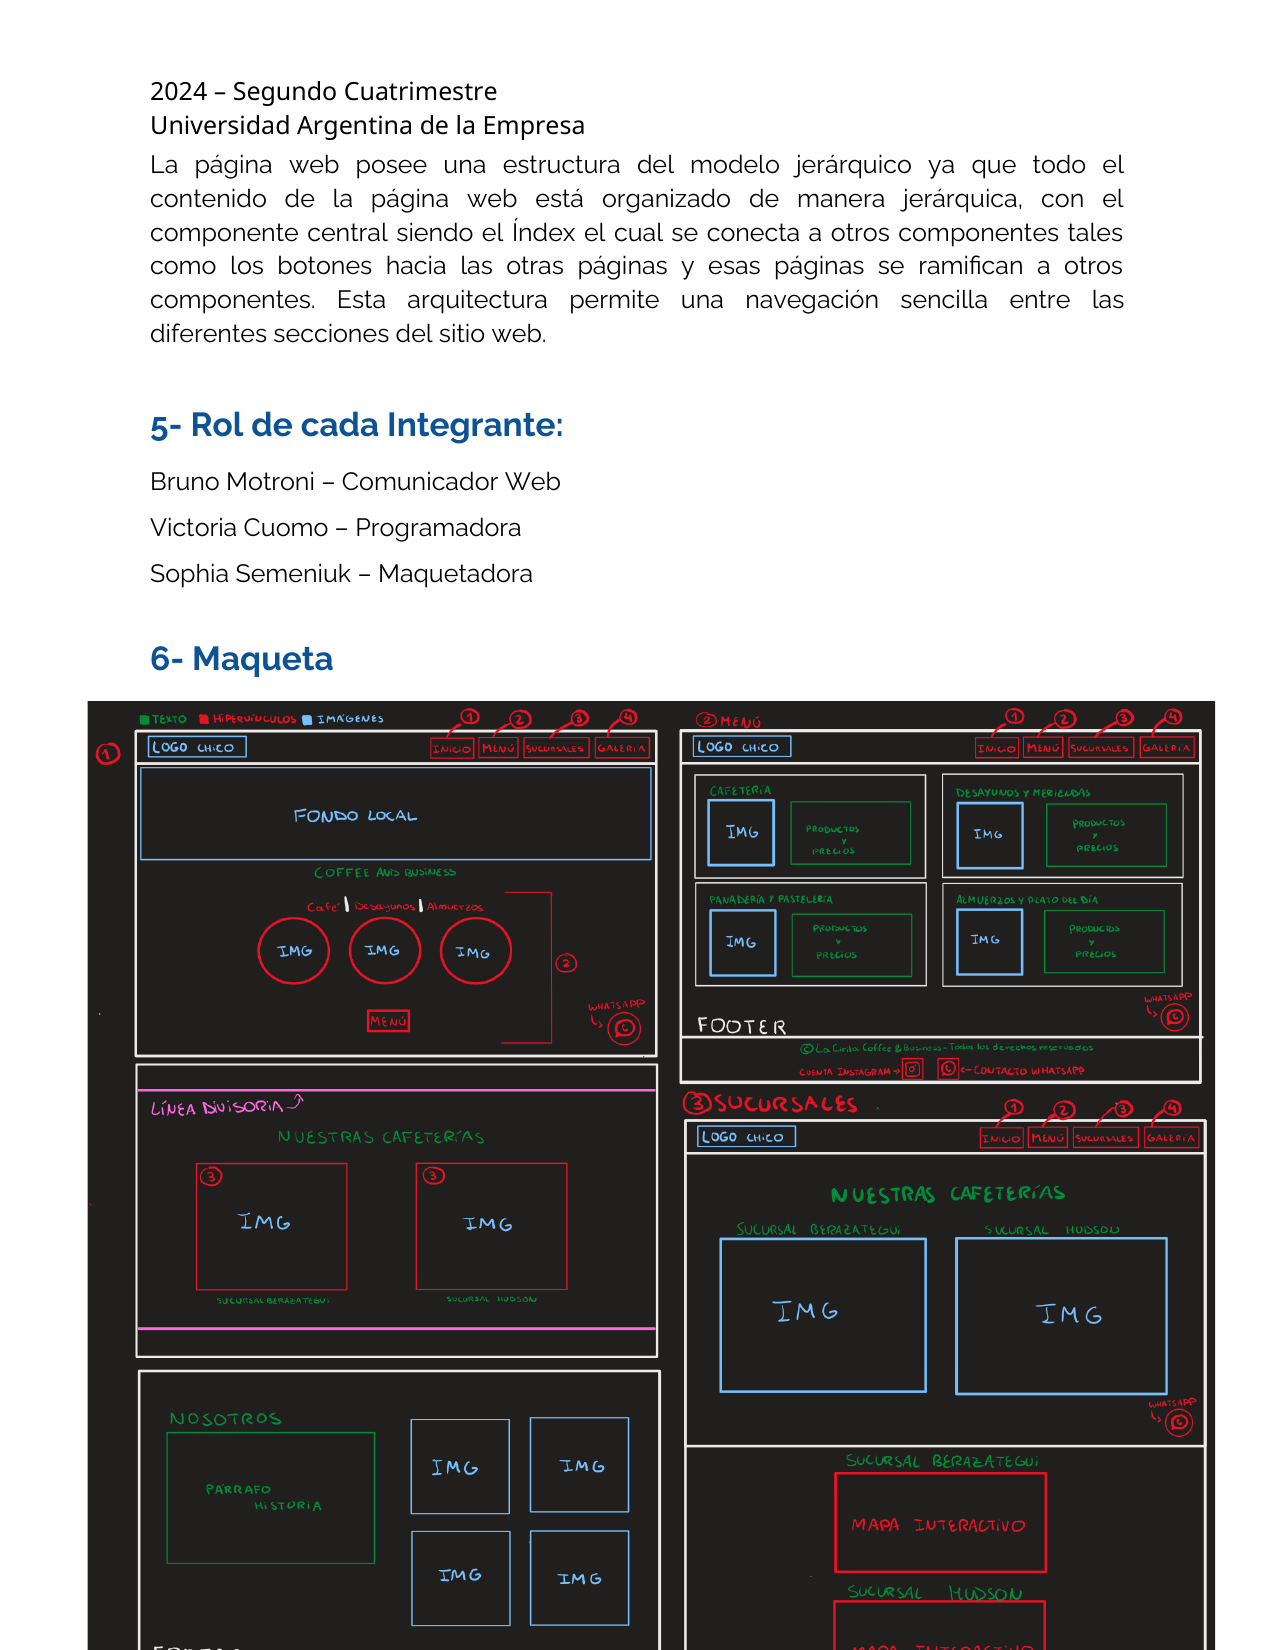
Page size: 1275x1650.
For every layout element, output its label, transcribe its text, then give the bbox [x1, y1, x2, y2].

text Sophia Semeniuk – Maquetadora [150, 559, 1125, 589]
picture [87, 701, 1216, 1650]
text 6- Maqueta [150, 639, 1125, 678]
text Bruno Motroni – Comunicador Web [150, 467, 1125, 497]
text 5- Rol de cada Integrante: [150, 406, 1125, 445]
text Victoria Cuomo – Programadora [150, 513, 1125, 543]
text La página web posee una estructura del modelo jerárquico ya que todo el contenido de la página web está organizado de manera jerárquica, con el componente central siendo el Índex el cual se conecta a otros componentes tales como los botones hacia las otras páginas y esas páginas se ramifican a otros componentes. Esta arquitectura permite una navegación sencilla entre las diferentes secciones del sitio web. [150, 150, 1125, 348]
